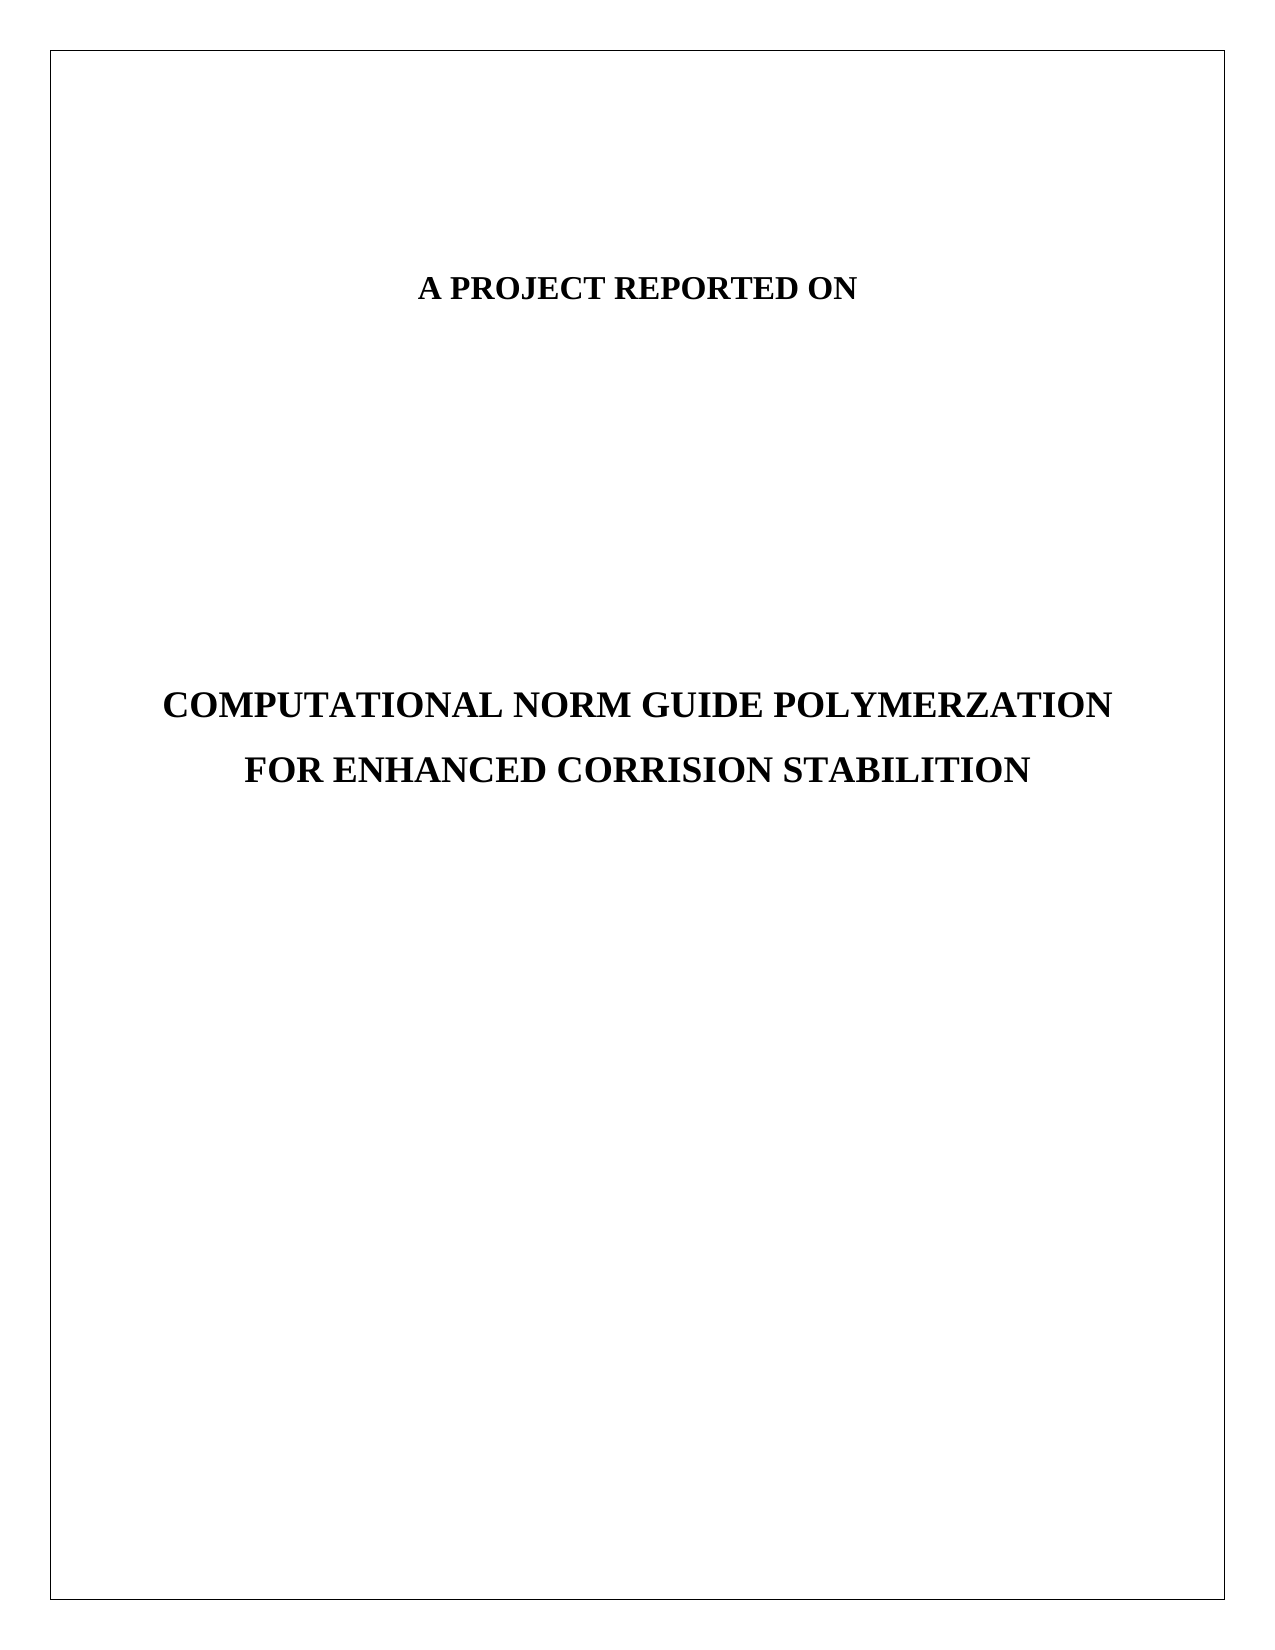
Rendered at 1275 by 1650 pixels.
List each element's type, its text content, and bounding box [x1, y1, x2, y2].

text A PROJECT REPORTED ON [150, 268, 1125, 307]
text COMPUTATIONAL NORM GUIDE POLYMERZATION FOR ENHANCED CORRISION STABILITION [150, 682, 1125, 790]
